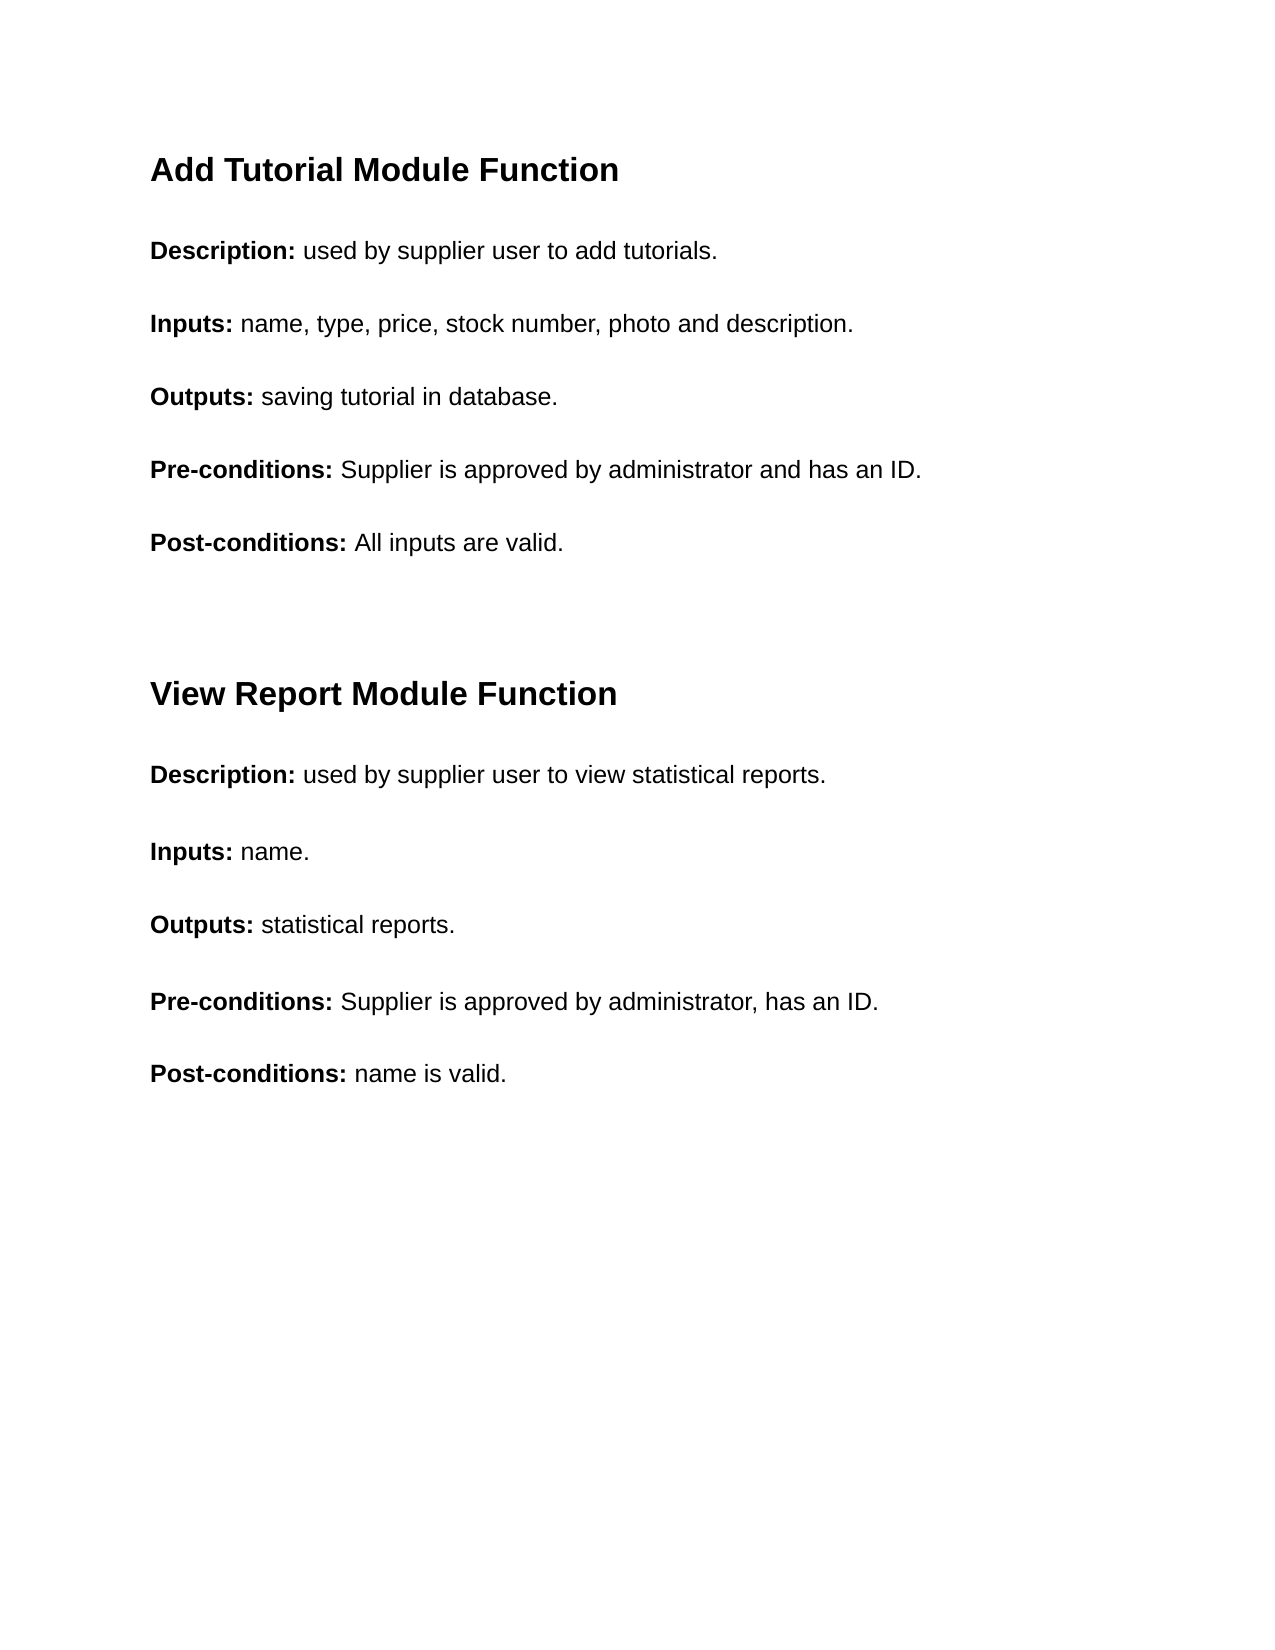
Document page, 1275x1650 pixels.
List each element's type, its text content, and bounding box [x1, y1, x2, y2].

subtitle Post-conditions: name is valid. [150, 1059, 1125, 1088]
subtitle Pre-conditions: Supplier is approved by administrator, has an ID. [150, 986, 1125, 1015]
subtitle Pre-conditions: Supplier is approved by administrator and has an ID. [150, 455, 1125, 484]
subtitle Inputs: name, type, price, stock number, photo and description. [150, 309, 1125, 338]
subtitle Description: used by supplier user to view statistical reports. [150, 760, 1125, 789]
subtitle Post-conditions: All inputs are valid. [150, 528, 1125, 557]
subtitle Description: used by supplier user to add tutorials. [150, 236, 1125, 265]
subtitle Add Tutorial Module Function [150, 150, 1125, 188]
subtitle Outputs: saving tutorial in database. [150, 382, 1125, 411]
subtitle Outputs: statistical reports. [150, 910, 1125, 938]
subtitle Inputs: name. [150, 837, 1125, 866]
subtitle View Report Module Function [150, 674, 1125, 712]
